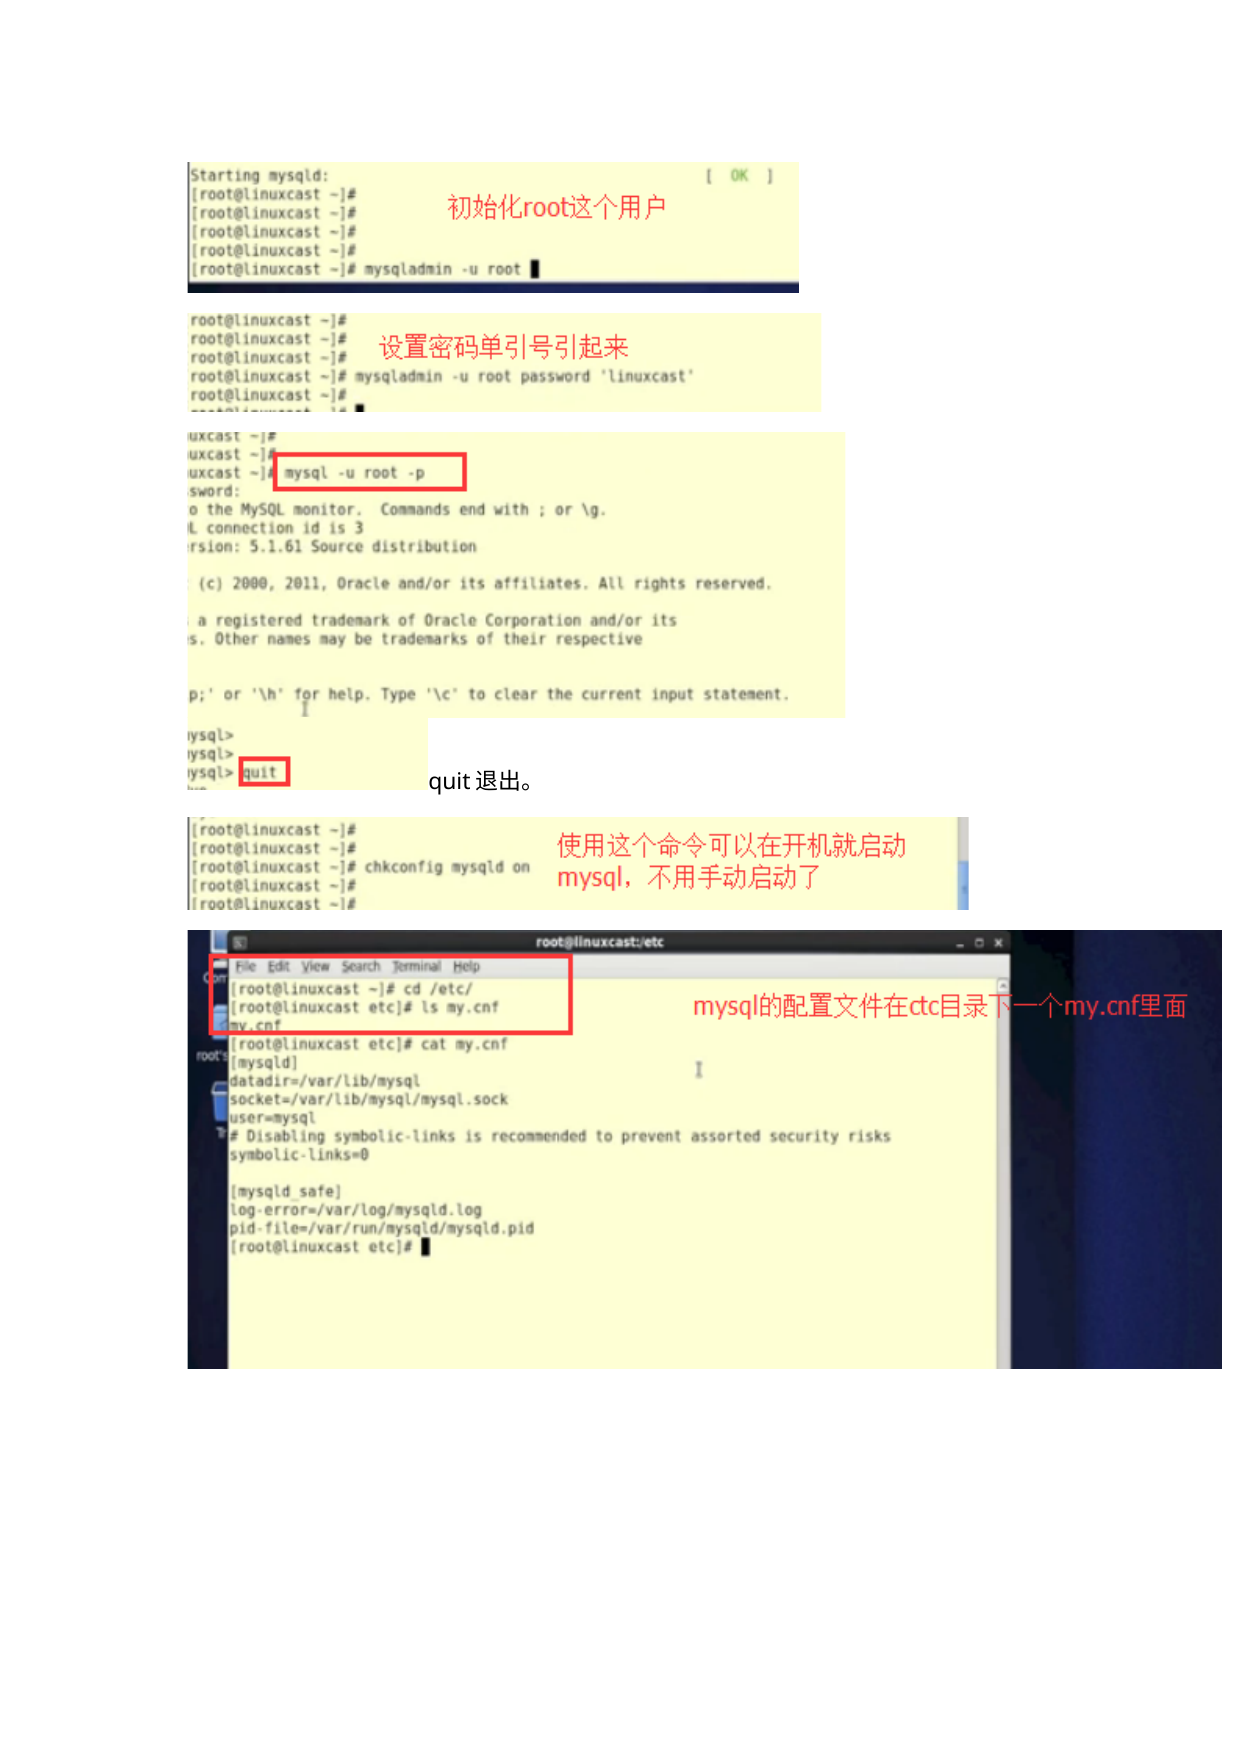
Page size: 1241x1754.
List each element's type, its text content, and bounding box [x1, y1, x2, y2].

picture [187, 313, 822, 412]
picture [187, 930, 1222, 1369]
picture [187, 432, 846, 790]
picture [187, 162, 799, 293]
picture [187, 817, 969, 910]
